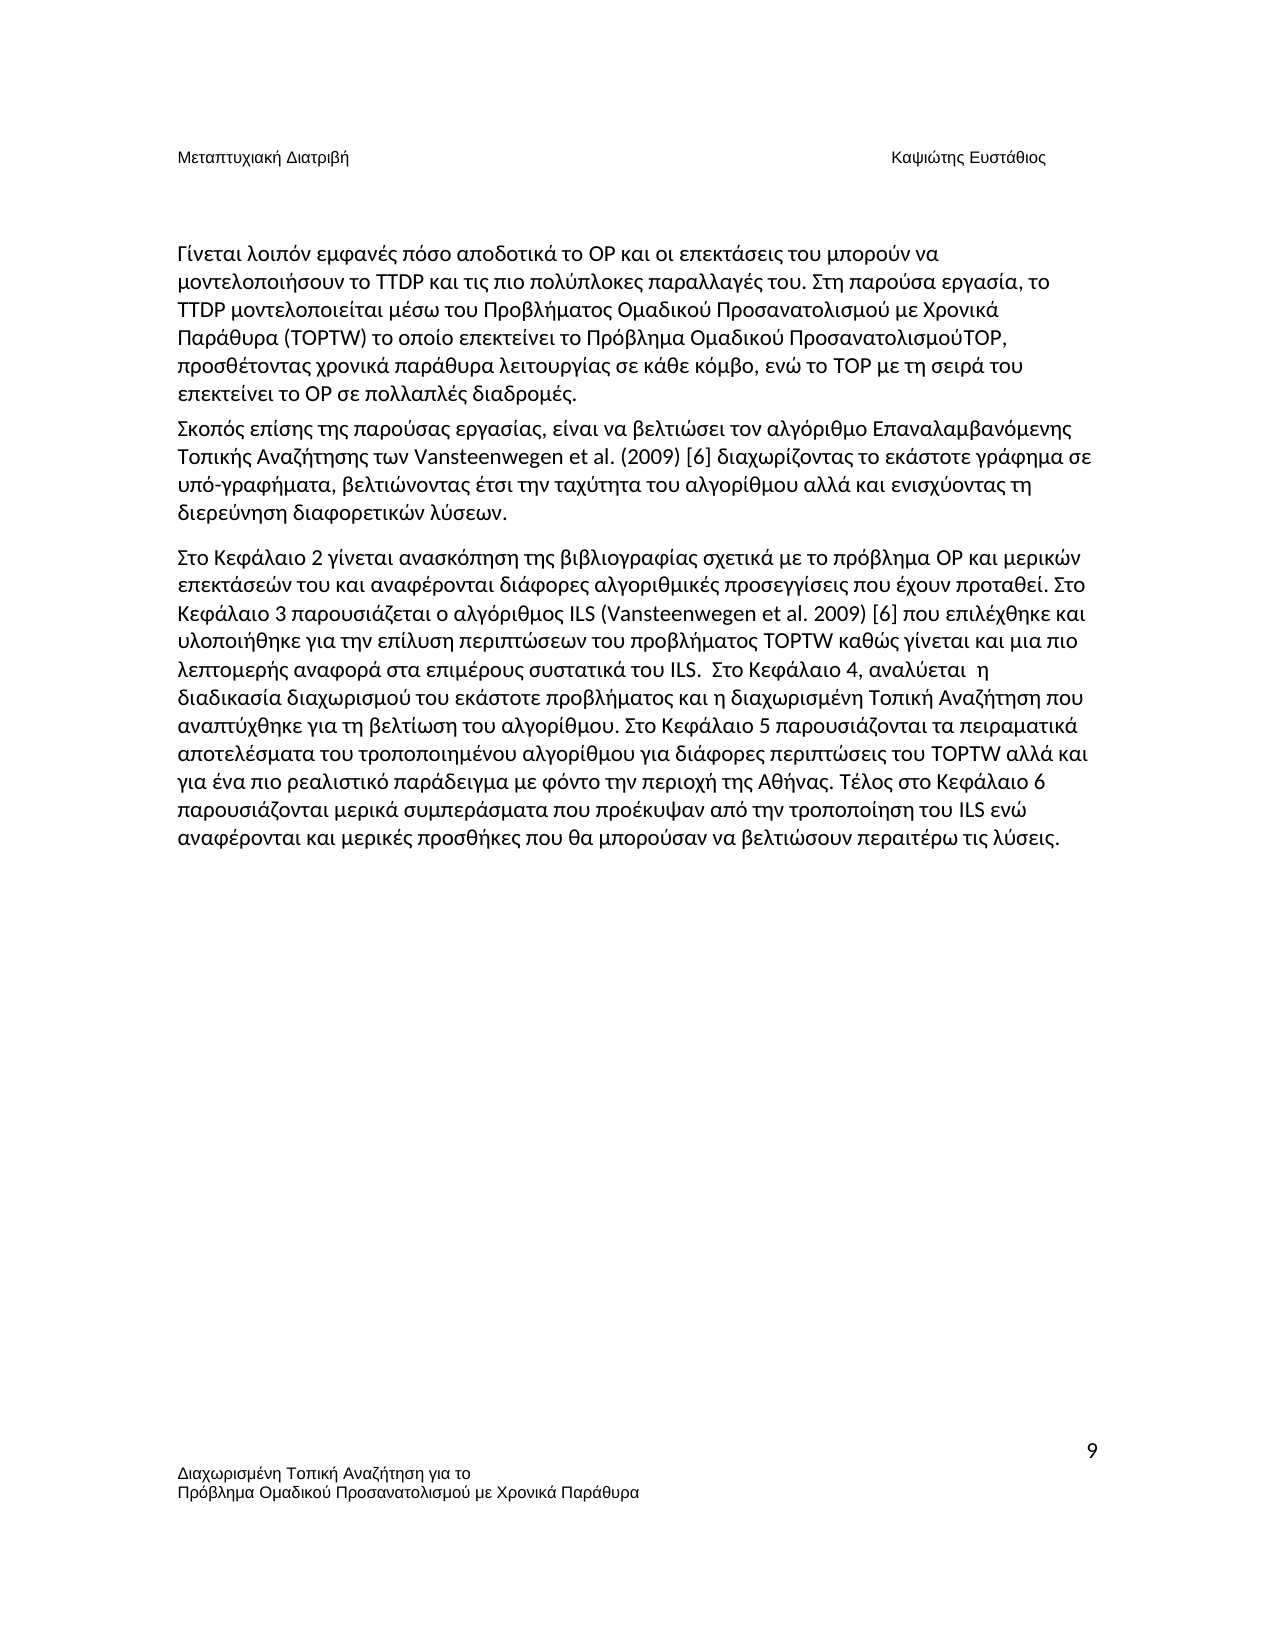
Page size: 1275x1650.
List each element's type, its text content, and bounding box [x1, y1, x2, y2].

text Γίνεται λοιπόν εμφανές πόσο αποδοτικά το OP και οι επεκτάσεις του μπορούν να μοντελοποιήσουν το TTDP και τις πιο πολύπλοκες παραλλαγές του. Στη παρούσα εργασία, το TTDP μοντελοποιείται μέσω του Προβλήματος Ομαδικού Προσανατολισμού με Χρονικά Παράθυρα (TOPTW) το οποίο επεκτείνει το Πρόβλημα Ομαδικού ΠροσανατολισμούTOP, προσθέτοντας χρονικά παράθυρα λειτουργίας σε κάθε κόμβο, ενώ το TOP με τη σειρά του επεκτείνει το OP σε πολλαπλές διαδρομές. [177, 239, 1098, 408]
text Σκοπός επίσης της παρούσας εργασίας, είναι να βελτιώσει τον αλγόριθμο Επαναλαμβανόμενης Τοπικής Αναζήτησης των Vansteenwegen et al. (2009) διαχωρίζοντας το εκάστοτε γράφημα σε υπό-γραφήματα, βελτιώνοντας έτσι την ταχύτητα του αλγορίθμου αλλά και ενισχύοντας τη διερεύνηση διαφορετικών λύσεων. [177, 414, 1098, 526]
text Στο Κεφάλαιο 2 γίνεται ανασκόπηση της βιβλιογραφίας σχετικά με OPκαι αναφέρονται διάφορες αλγοριθμικές προσεγγίσεις που έχουν προταθεί. Στο Κεφάλαιο 3 παρουσιάζεται ο αλγόριθμος ILS (Vansteenwegen et al. 2009) που επιλέχθηκε και υλοποιήθηκε για την επίλυση του προβλήματος TOPTW καθώς γίνεται και μια πιο λεπτομερής αναφορά στα επιμέρους συστατικά του ILS. το 4, η διαδικασία διαχωρισμού του εκάστοτε προβλήματος και η διαχωρισμένη Τοπική Αναζήτηση αναπτύχθηκε για τη βελτίωση του αλγορίθμου [177, 543, 1098, 851]
